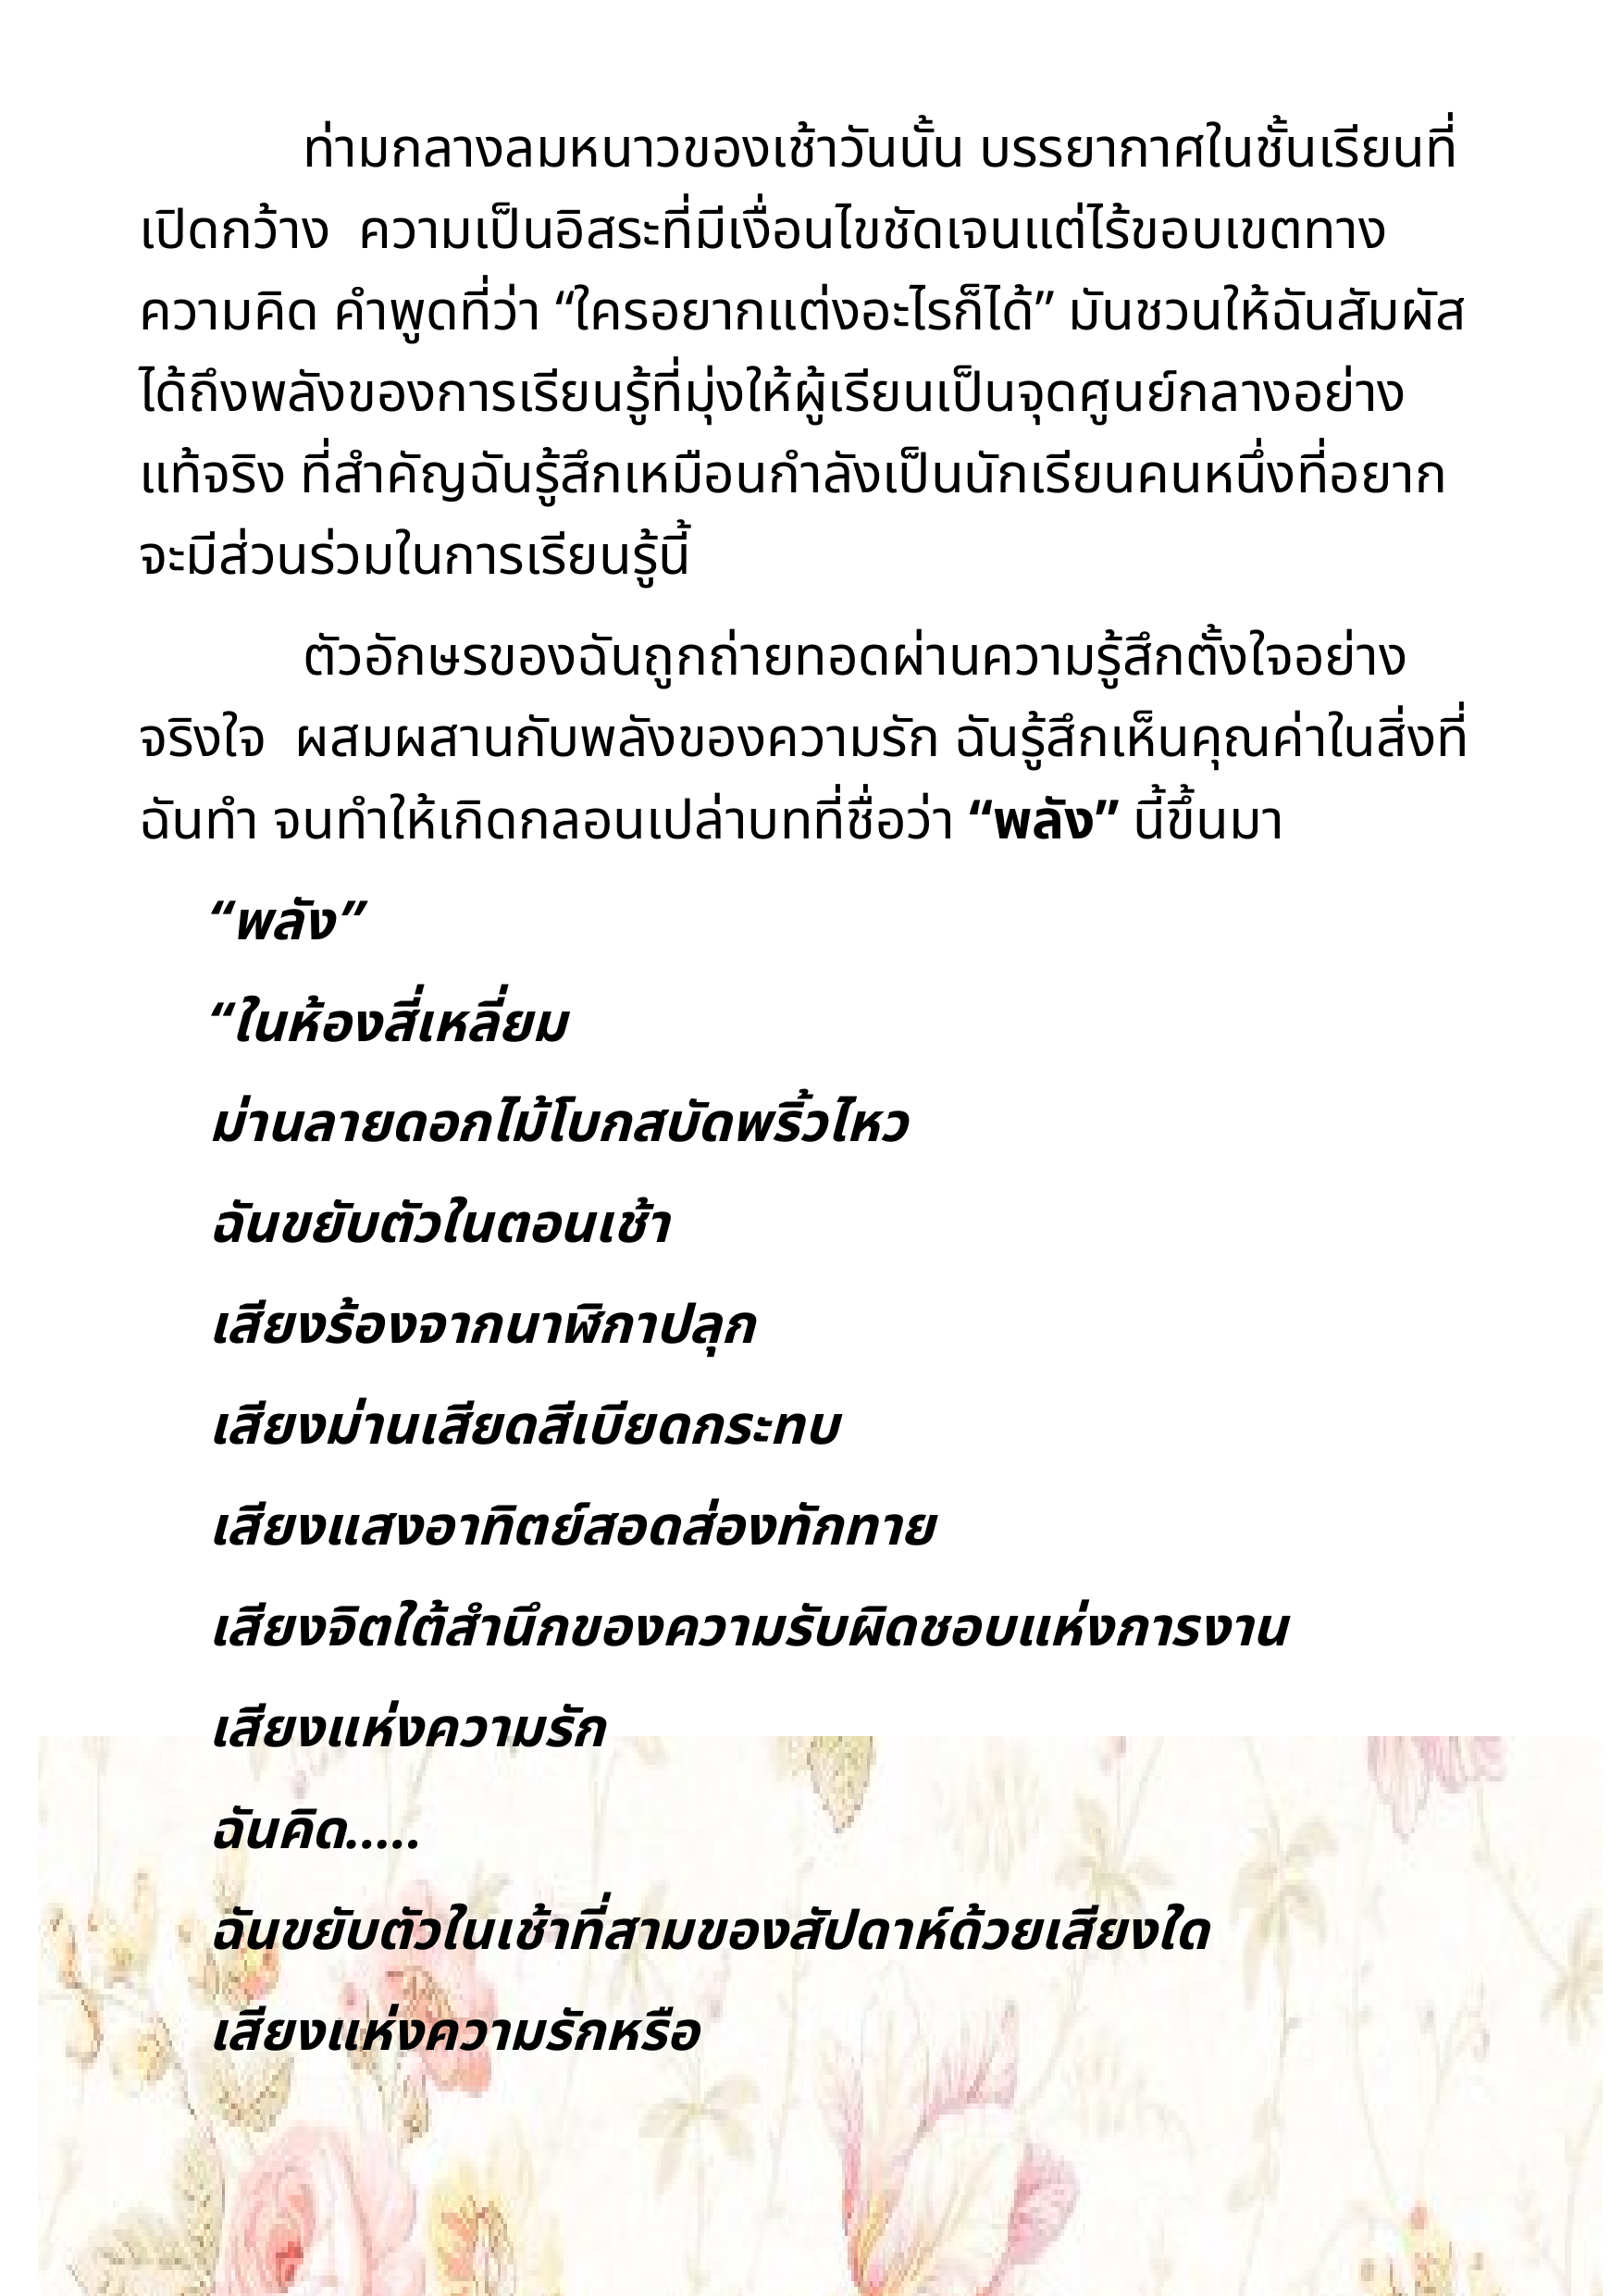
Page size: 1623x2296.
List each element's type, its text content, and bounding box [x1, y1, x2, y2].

text เสียงจิตใต้สำนึกของความรับผิดชอบแห่งการงาน [139, 1589, 1484, 1670]
text ฉันขยับตัวในเช้าที่สามของสัปดาห์ด้วยเสียงใด [139, 1892, 1484, 1973]
text ตัวอักษรของฉันถูกถ่ายทอดผ่านความรู้สึกตั้งใจอย่างจริงใจ ผสมผสานกับพลังของความรัก ฉันรู้สึกเห็นคุณค่าในสิ่งที่ฉันทำ จนทำให้เกิดกลอนเปล่าบทที่ชื่อว่า “พลัง” นี้ขึ้นมา [139, 618, 1484, 863]
text เสียงร้องจากนาฬิกาปลุก [139, 1286, 1484, 1368]
text เสียงม่านเสียดสีเบียดกระทบ [139, 1387, 1484, 1469]
picture [38, 1736, 1603, 2296]
text เสียงแห่งความรักหรือ [139, 1992, 1484, 2074]
text ม่านลายดอกไม้โบกสบัดพริ้วไหว [139, 1085, 1484, 1166]
text “พลัง” [139, 882, 1484, 964]
text เสียงแห่งความรัก [139, 1690, 1484, 1771]
text ท่ามกลางลมหนาวของเช้าวันนั้น บรรยากาศในชั้นเรียนที่เปิดกว้าง ความเป็นอิสระที่มีเงื่อนไขชัดเจนแต่ไร้ขอบเขตทางความคิด คำพูดที่ว่า “ใครอยากแต่งอะไรก็ได้” มันชวนให้ฉันสัมผัสได้ถึงพลังของการเรียนรู้ที่มุ่งให้ผู้เรียนเป็นจุดศูนย์กลางอย่างแท้จริง ที่สำคัญฉันรู้สึกเหมือนกำลังเป็นนักเรียนคนหนึ่งที่อยากจะมีส่วนร่วมในการเรียนรู้นี้ [139, 109, 1484, 599]
text ฉันขยับตัวในตอนเช้า [139, 1185, 1484, 1267]
text “ในห้องสี่เหลี่ยม [139, 983, 1484, 1065]
text ฉันคิด..... [139, 1791, 1484, 1872]
text เสียงแสงอาทิตย์สอดส่องทักทาย [139, 1488, 1484, 1570]
